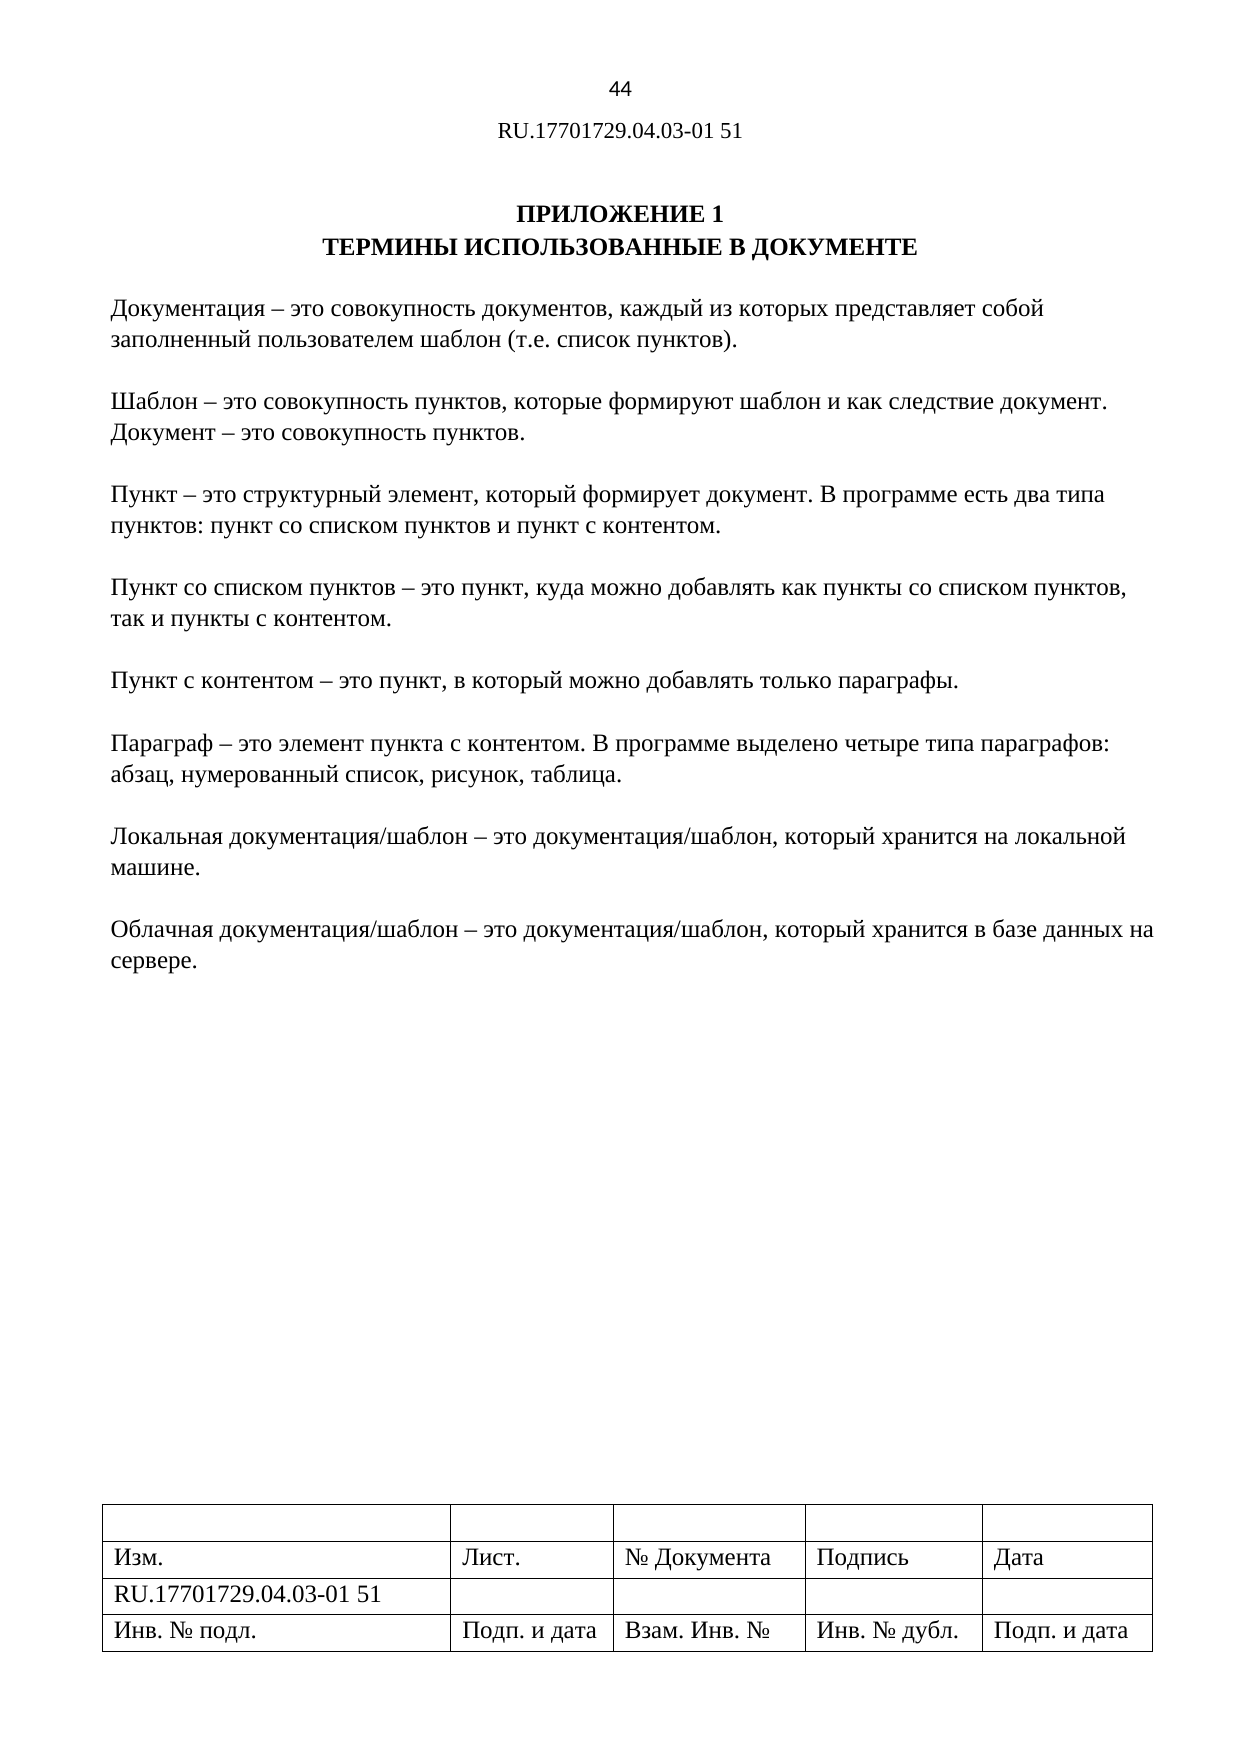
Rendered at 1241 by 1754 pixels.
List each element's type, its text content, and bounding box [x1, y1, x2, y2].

text Локальная документация/шаблон – это документация/шаблон, который хранится на локальной машине. [110, 821, 1165, 881]
text Документ – это совокупность пунктов. [110, 417, 1165, 446]
text Пункт с контентом – это пункт, в который можно добавлять только параграфы. [110, 666, 1165, 694]
text Пункт со списком пунктов – это пункт, куда можно добавлять как пункты со списком пунктов, так и пункты с контентом. [110, 572, 1165, 632]
text Параграф – это элемент пункта с контентом. В программе выделено четыре типа параграфов: абзац, нумерованный список, рисунок, таблица. [110, 728, 1165, 787]
text Облачная документация/шаблон – это документация/шаблон, который хранится в базе данных на сервере. [110, 914, 1165, 974]
text ТЕРМИНЫ ИСПОЛЬЗОВАННЫЕ В ДОКУМЕНТЕ [75, 231, 1165, 262]
text Пункт – это структурный элемент, который формирует документ. В программе есть два типа пунктов: пункт со списком пунктов и пункт с контентом. [110, 479, 1165, 539]
text Шаблон – это совокупность пунктов, которые формируют шаблон и как следствие документ. [110, 386, 1165, 415]
text Документация – это совокупность документов, каждый из которых представляет собой заполненный пользователем шаблон (т.е. список пунктов). [110, 293, 1165, 353]
text ПРИЛОЖЕНИЕ 1 [75, 199, 1165, 228]
